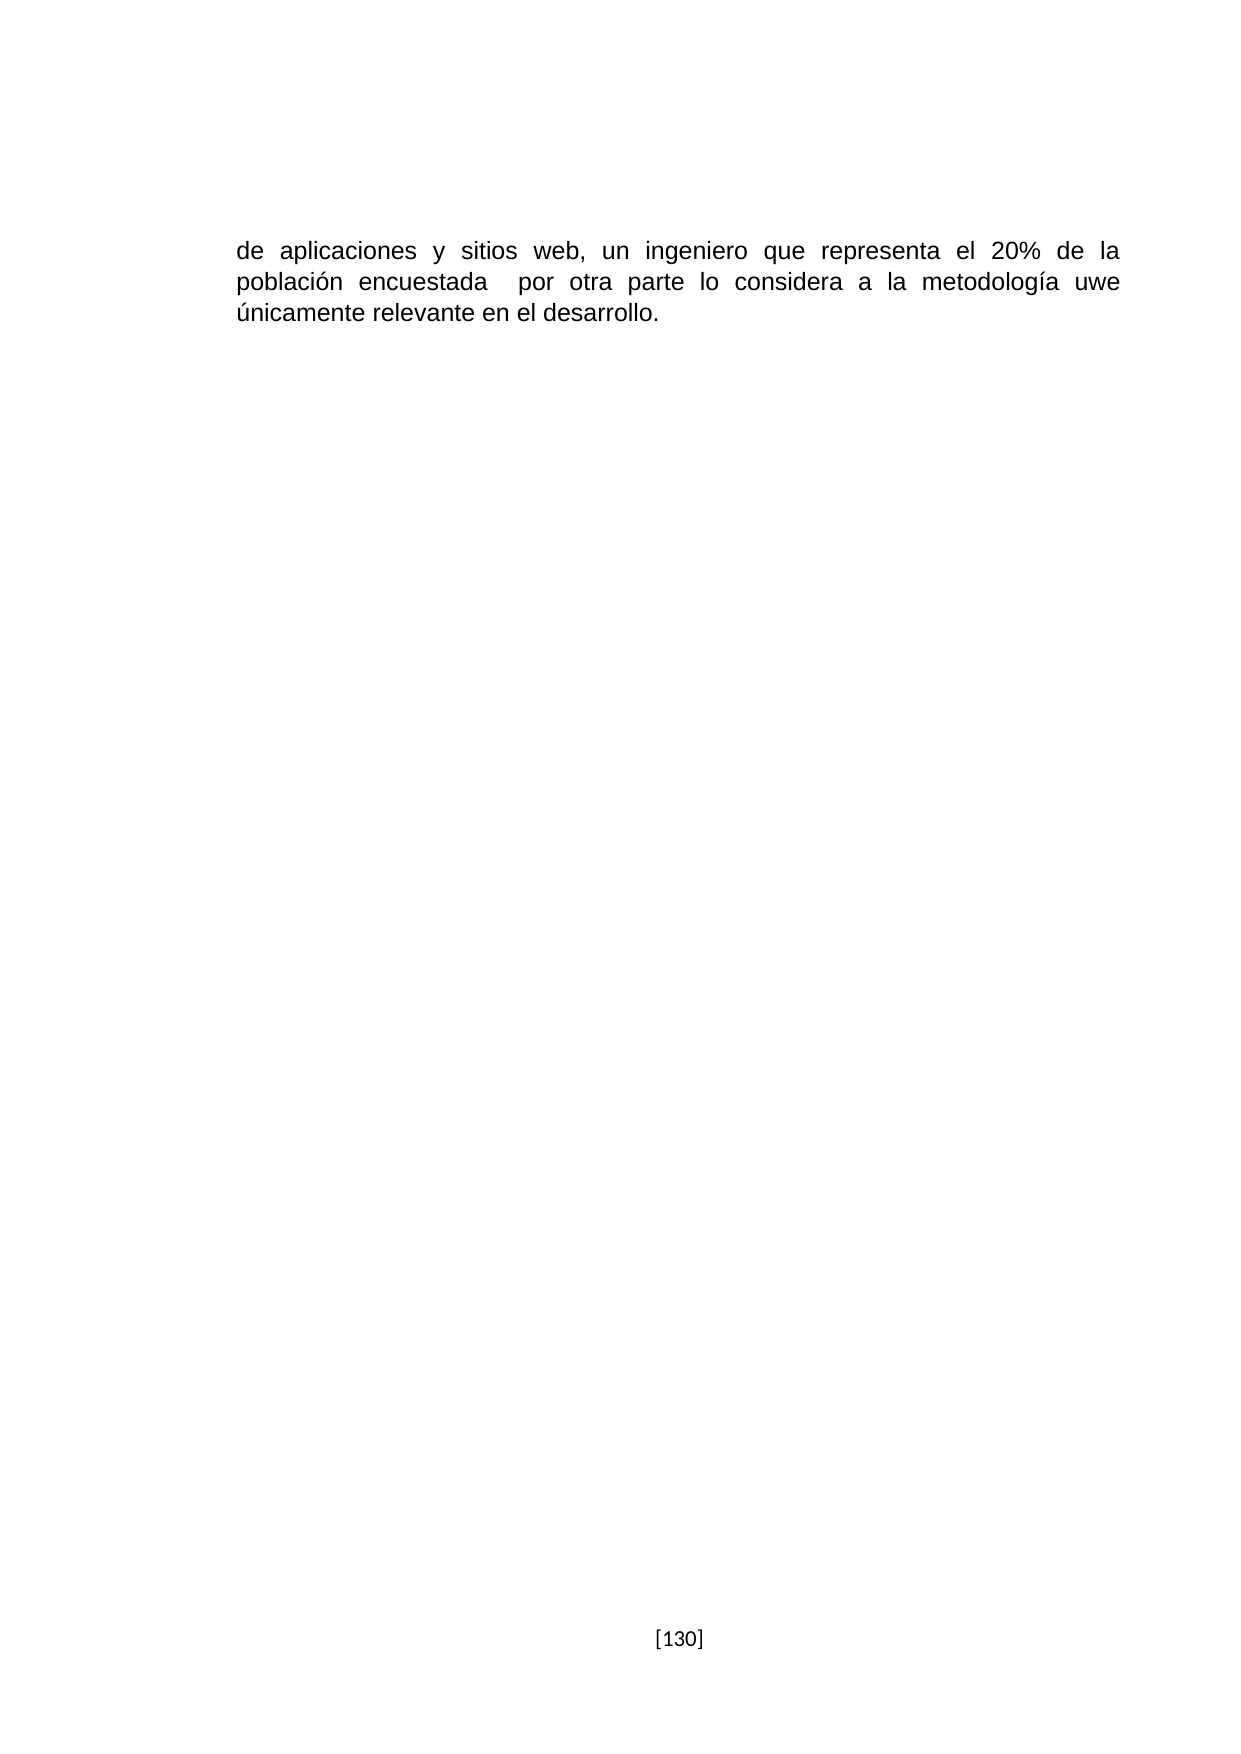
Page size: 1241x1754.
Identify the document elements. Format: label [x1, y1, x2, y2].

text [236, 236, 1122, 327]
